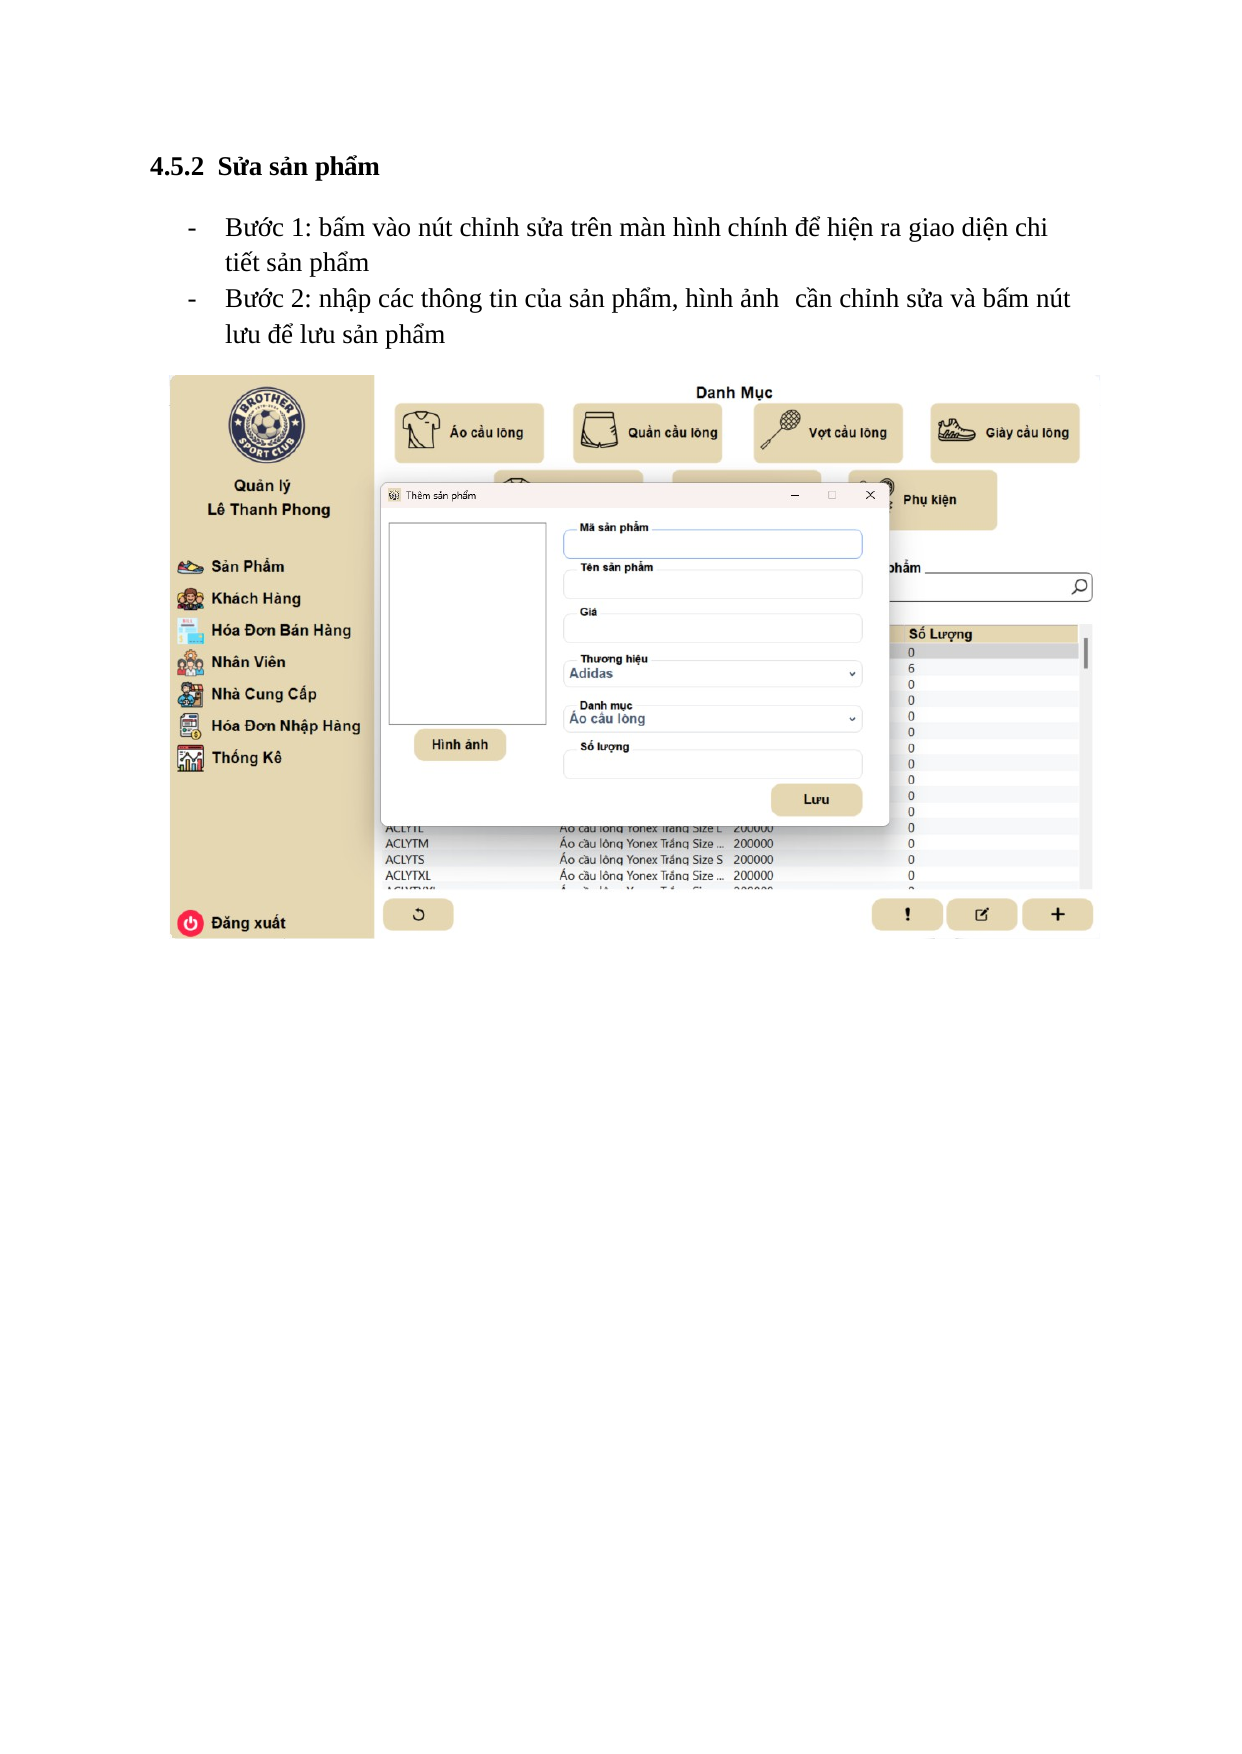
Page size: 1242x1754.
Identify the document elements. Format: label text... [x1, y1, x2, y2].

picture [168, 375, 1100, 939]
list Bước 2: nhập các thông tin của sản phẩm, hình ảnh cần chỉnh sửa và bấm nút lưu để lưu sản phẩm [187, 282, 1089, 349]
list Bước 1: bấm vào nút chỉnh sửa trên màn hình chính để hiện ra giao diện chi tiết sản phẩm [187, 211, 1089, 278]
subtitle Sửa sản phẩm [150, 150, 1229, 181]
